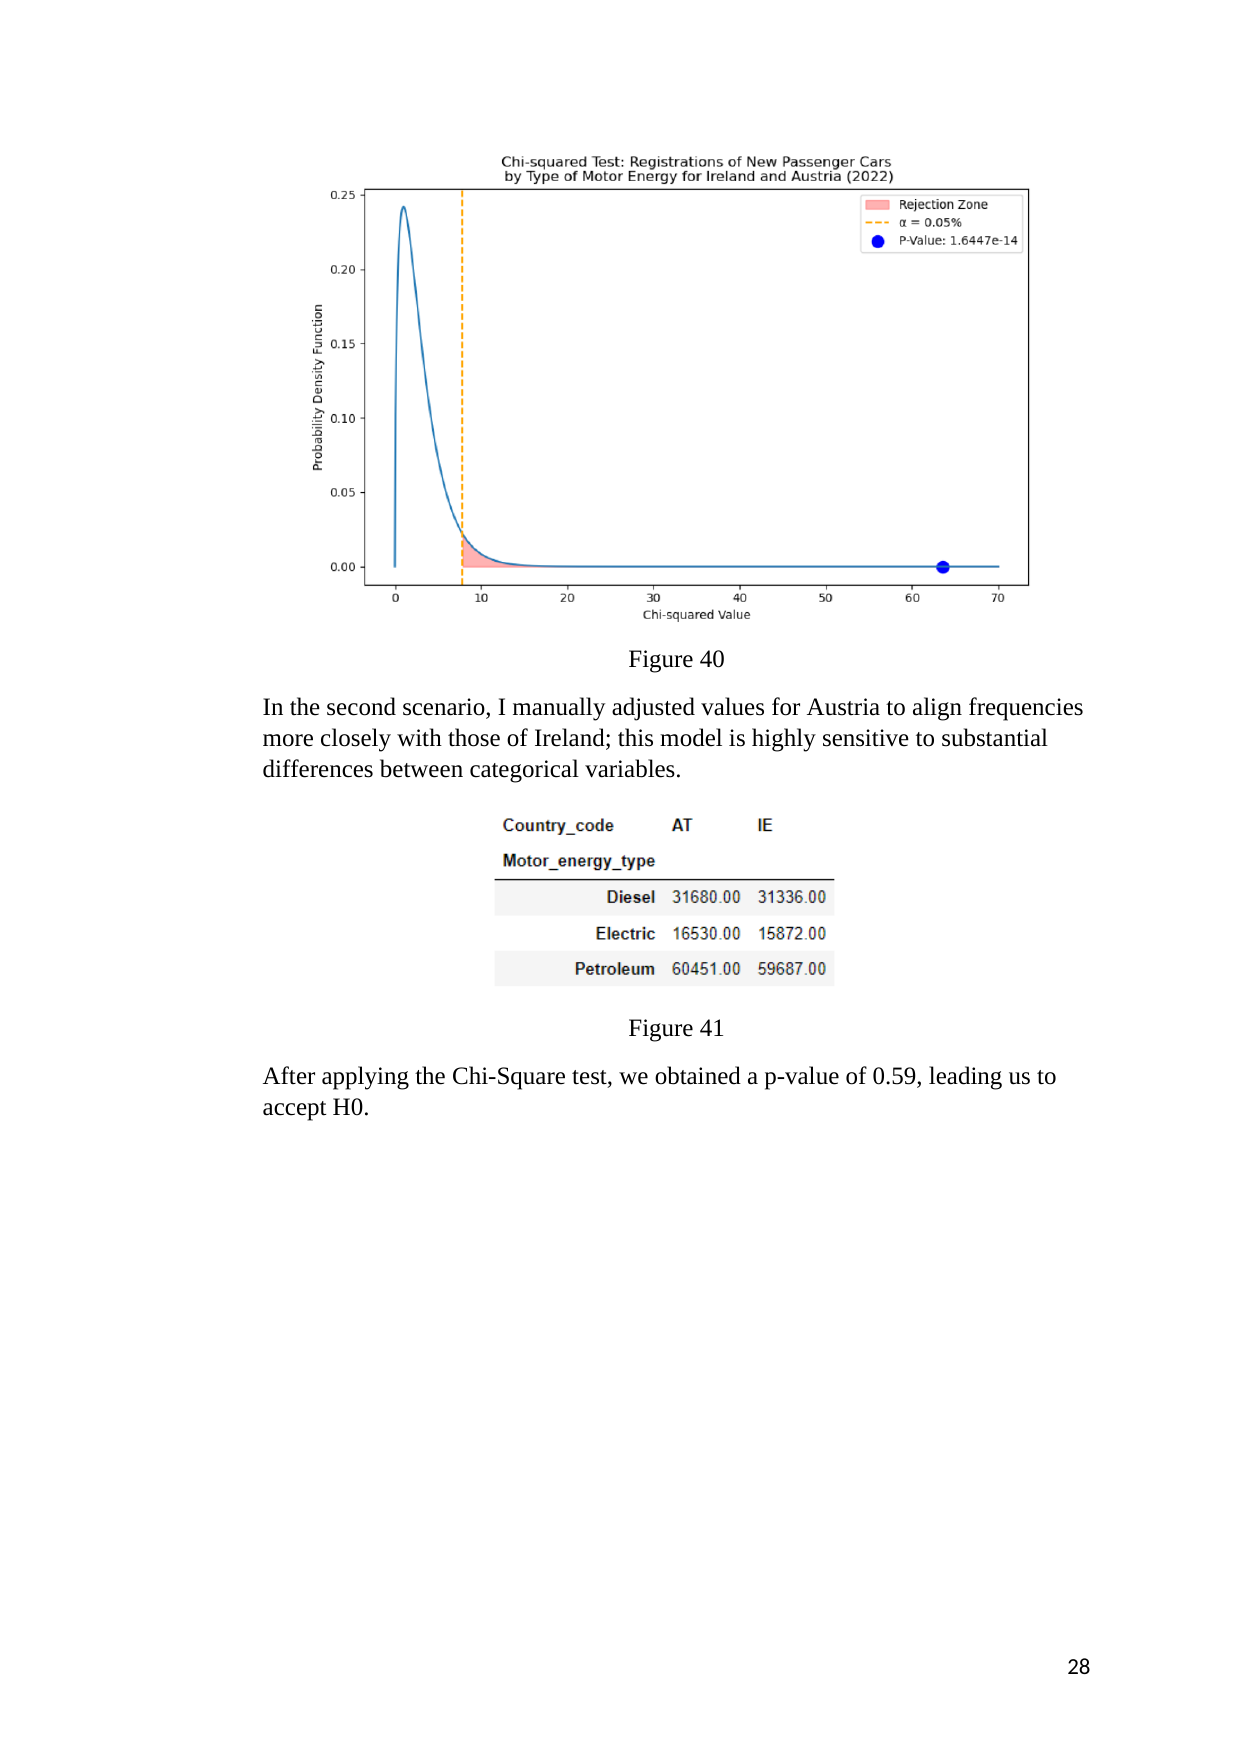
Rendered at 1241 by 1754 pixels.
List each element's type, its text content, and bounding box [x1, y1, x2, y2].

text Figure 40 [262, 644, 1090, 673]
picture [301, 150, 1052, 626]
text After applying the Chi-Square test, we obtained a p-value of 0.59, leading us to accept H0. [262, 1061, 1090, 1121]
picture [486, 802, 867, 995]
text Figure 41 [262, 1013, 1090, 1042]
text In the second scenario, I manually adjusted values for Austria to align frequencies more closely with those of Ireland; this model is highly sensitive to substantial differences between categorical variables. [262, 692, 1090, 783]
